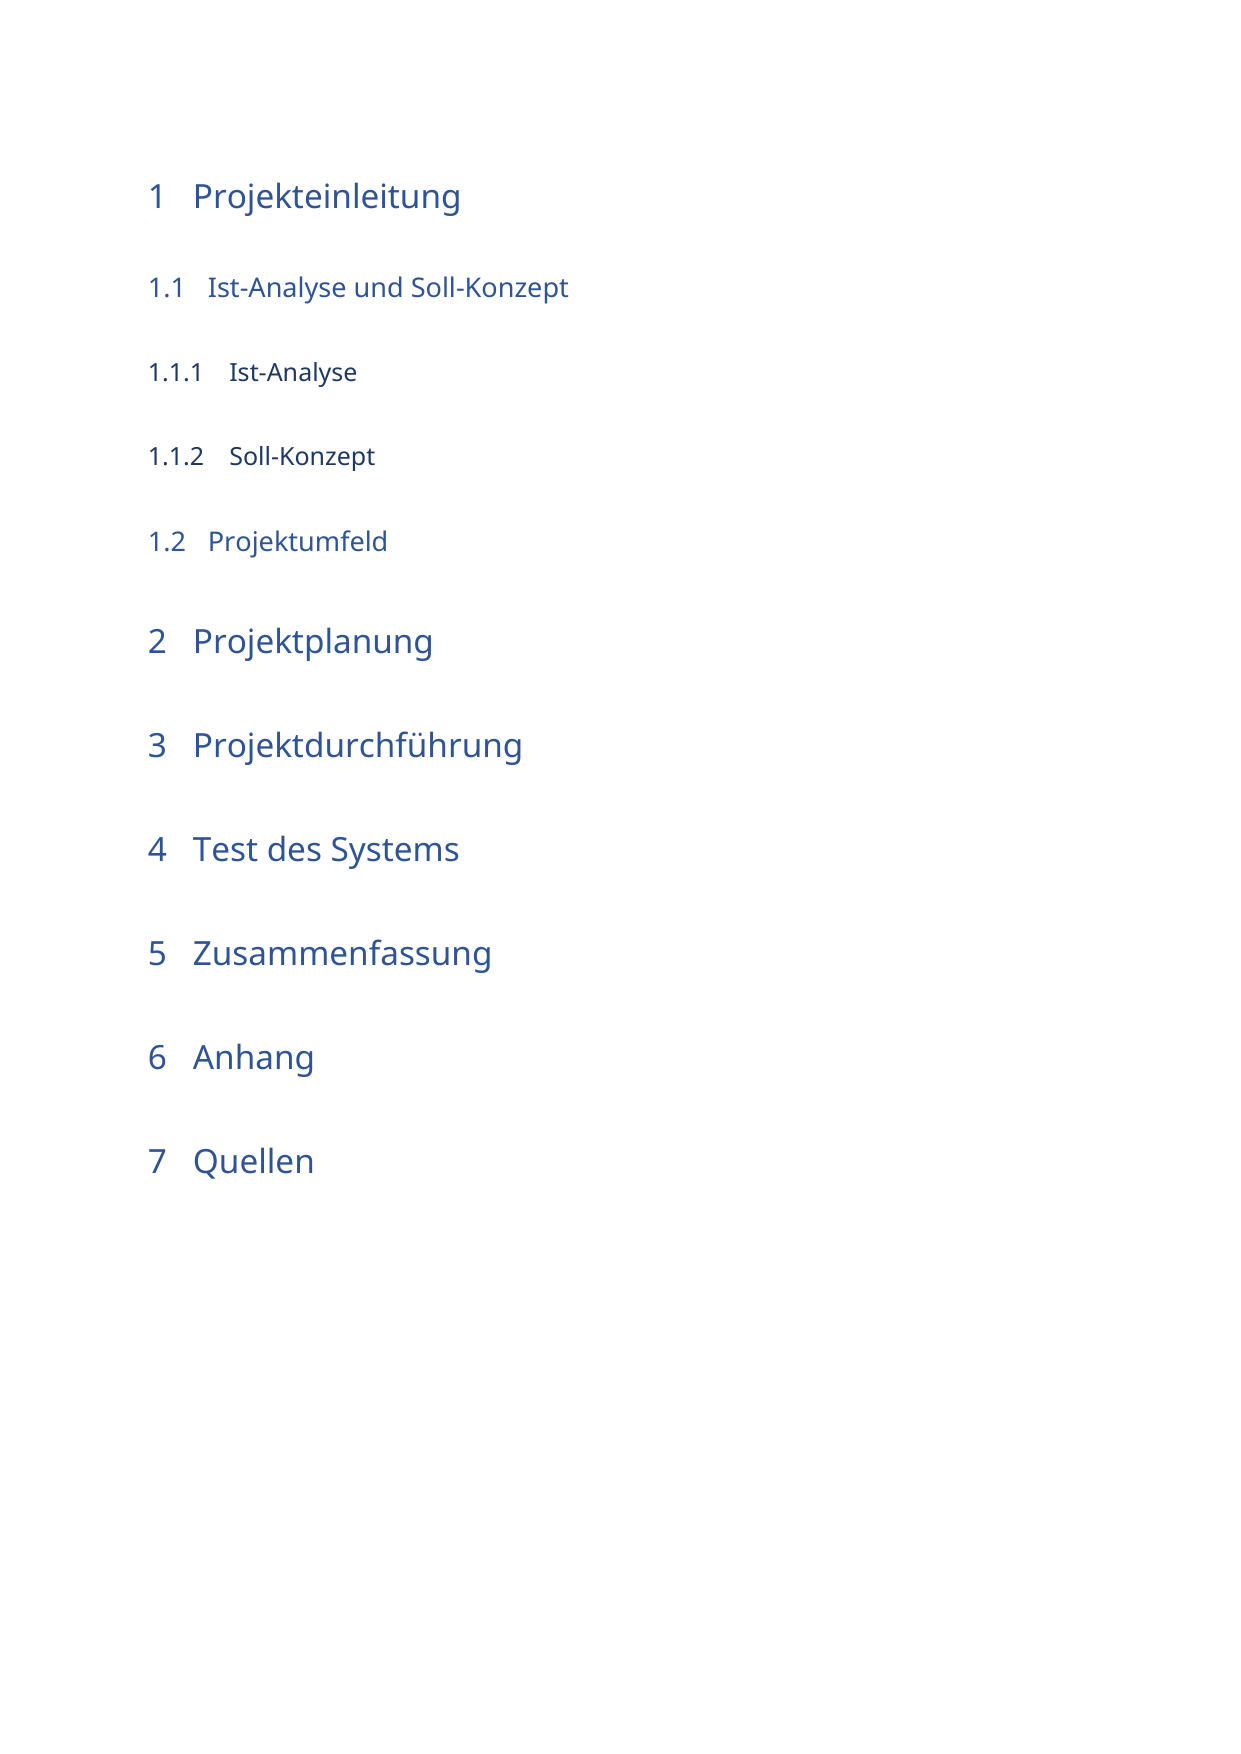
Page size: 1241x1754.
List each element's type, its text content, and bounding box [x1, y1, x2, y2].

subtitle Quellen [148, 1138, 1093, 1184]
subtitle Anhang [148, 1034, 1093, 1079]
subtitle Projekteinleitung [148, 173, 1093, 218]
subtitle Ist-Analyse und Soll-Konzept [148, 268, 1093, 305]
subtitle Projektplanung [148, 617, 1093, 663]
subtitle Projektumfeld [148, 522, 1093, 559]
subtitle Projektdurchführung [148, 722, 1093, 767]
subtitle Zusammenfassung [148, 930, 1093, 975]
subtitle Soll-Konzept [148, 439, 1093, 473]
subtitle Test des Systems [148, 826, 1093, 871]
subtitle Ist-Analyse [148, 355, 1093, 389]
